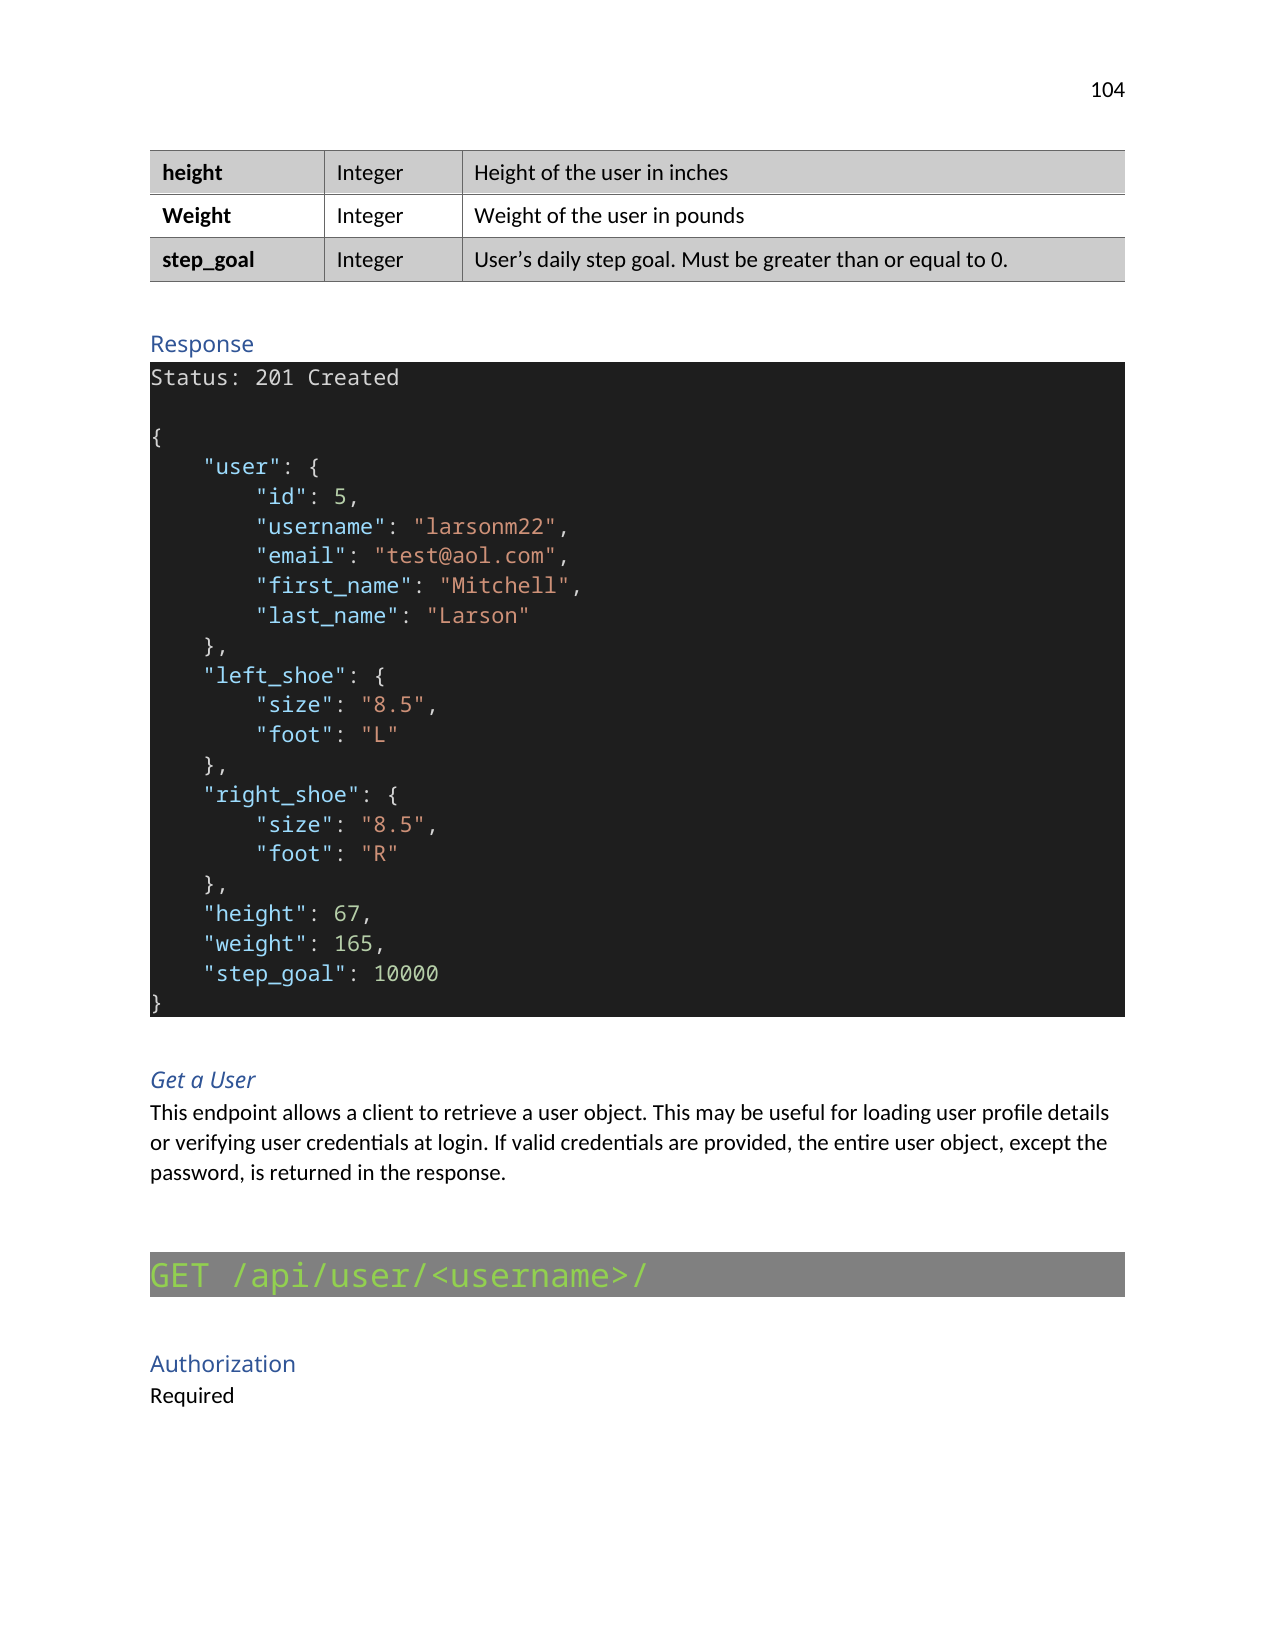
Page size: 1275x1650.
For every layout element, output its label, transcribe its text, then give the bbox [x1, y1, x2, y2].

text "step_goal": 10000 [150, 958, 1125, 987]
table_cell step_goal [150, 238, 324, 281]
text "first_name": "Mitchell", [150, 570, 1125, 600]
text "height": 67, [150, 898, 1125, 928]
text "username": "larsonm22", [150, 511, 1125, 541]
subtitle Get a User [150, 1064, 1125, 1095]
text "email": "test@aol.com", [150, 541, 1125, 570]
text { [150, 421, 1125, 451]
table_cell Height of the user in inches [463, 151, 1125, 193]
table_cell Integer [325, 151, 462, 193]
table_cell Integer [325, 238, 462, 281]
text "weight": 165, [150, 928, 1125, 958]
text }, [150, 868, 1125, 898]
table_cell Integer [325, 195, 462, 237]
subtitle Authorization [150, 1348, 1125, 1379]
text "foot": "R" [150, 838, 1125, 868]
text "left_shoe": { [150, 660, 1125, 689]
text "size": "8.5", [150, 689, 1125, 719]
table_cell Weight [150, 195, 324, 237]
text "foot": "L" [150, 719, 1125, 749]
text "user": { [150, 451, 1125, 481]
text Required [150, 1382, 1125, 1409]
table_cell Weight of the user in pounds [463, 195, 1125, 237]
text "id": 5, [150, 481, 1125, 511]
table_cell User’s daily step goal. Must be greater than or equal to 0. [463, 238, 1125, 281]
text This endpoint allows a client to retrieve a user object. This may be useful for loading user profile details or verifying user credentials at login. If valid credentials are provided, the entire user object, except the password, is returned in the response. [150, 1098, 1125, 1186]
text GET /api/user/<username>/ [150, 1252, 1125, 1297]
text "last_name": "Larson" [150, 600, 1125, 630]
subtitle Response [150, 328, 1125, 359]
text }, [150, 749, 1125, 779]
text }, [150, 630, 1125, 660]
text "right_shoe": { [150, 779, 1125, 809]
text } [150, 987, 1125, 1017]
text "size": "8.5", [150, 809, 1125, 838]
table_cell height [150, 151, 324, 193]
text Status: 201 Created [150, 362, 1125, 392]
